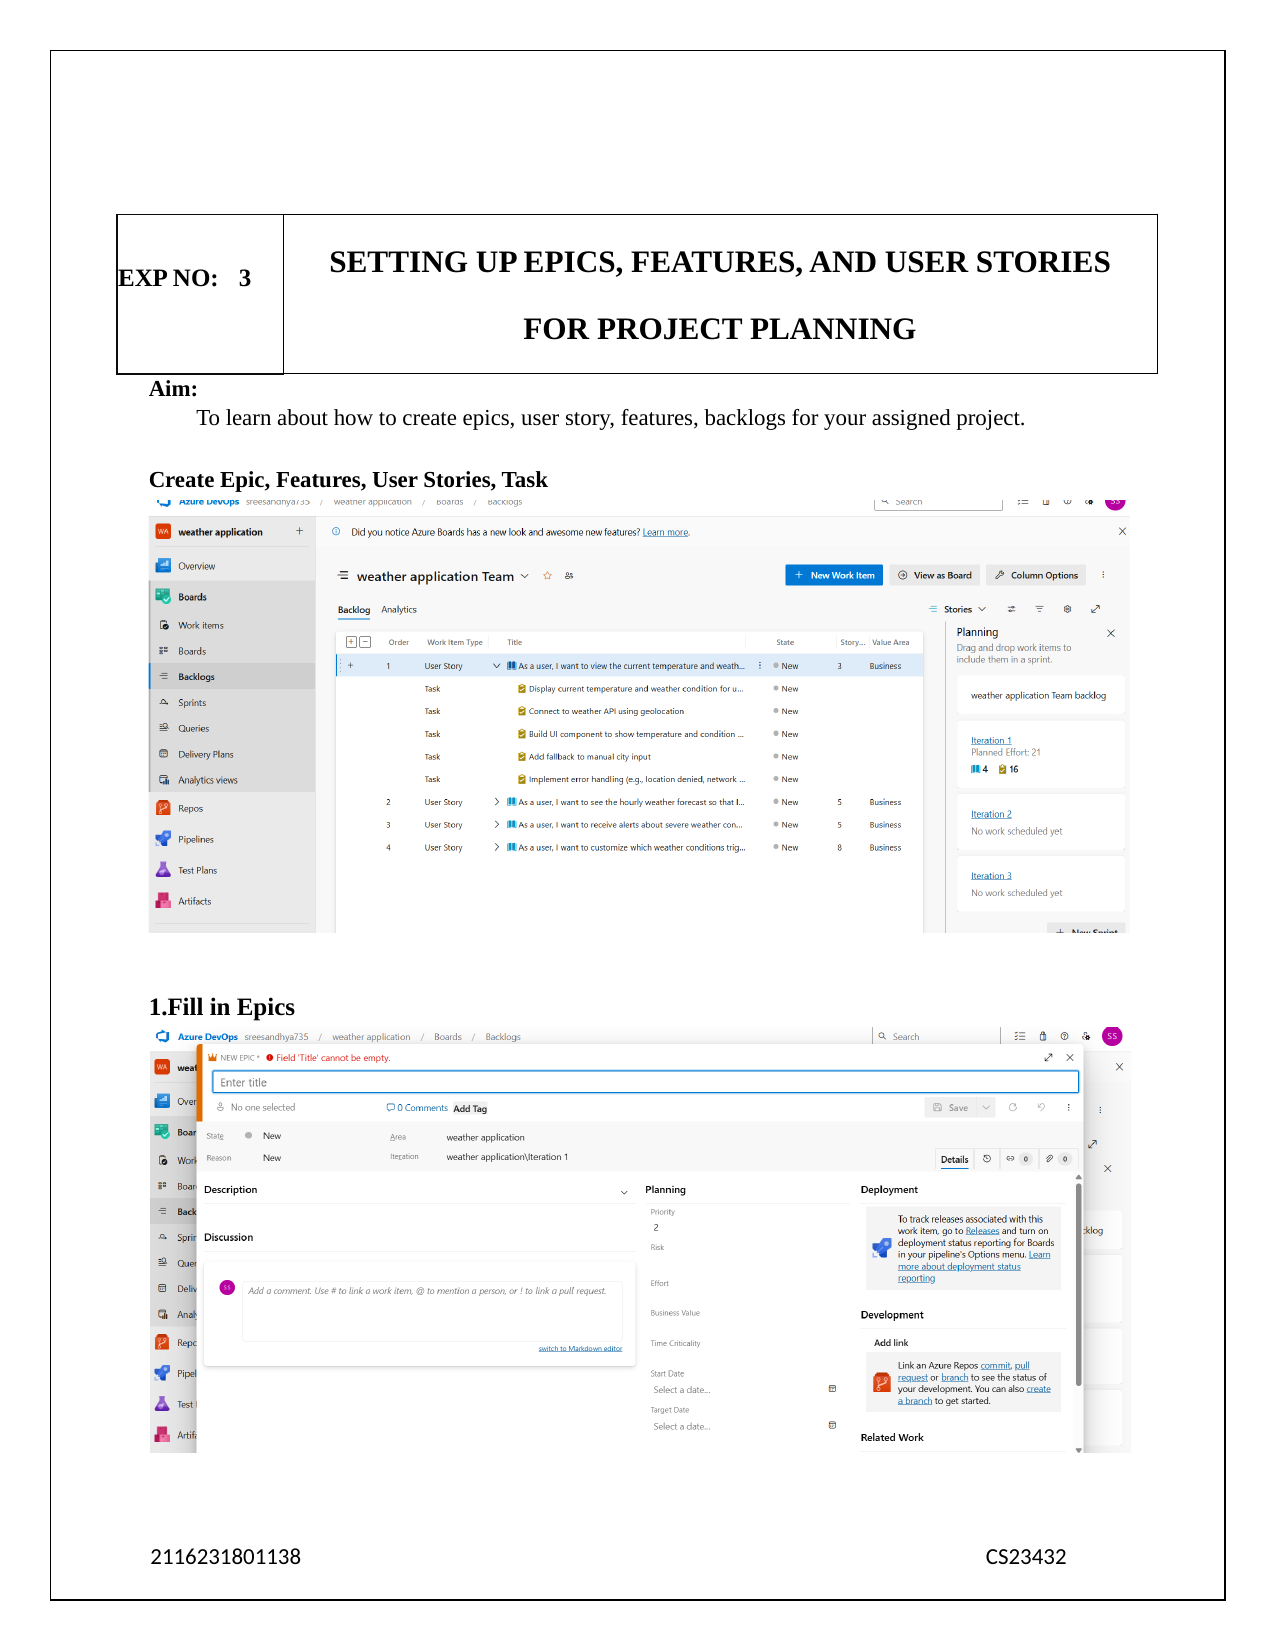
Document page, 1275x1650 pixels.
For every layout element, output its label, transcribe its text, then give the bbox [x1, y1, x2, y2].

text Aim: [148, 374, 1064, 401]
table_header EXP NO: 3 [118, 215, 283, 373]
text To learn about how to create epics, user story, features, backlogs for your assigned project. [150, 404, 1128, 431]
table_header SETTING UP EPICS, FEATURES, AND USER STORIES FOR PROJECT PLANNING [284, 215, 1157, 373]
subtitle 1.Fill in Epics [148, 992, 1131, 1021]
text Create Epic, Features, User Stories, Task [148, 466, 1064, 493]
picture [148, 500, 1130, 933]
picture [150, 1027, 1132, 1453]
